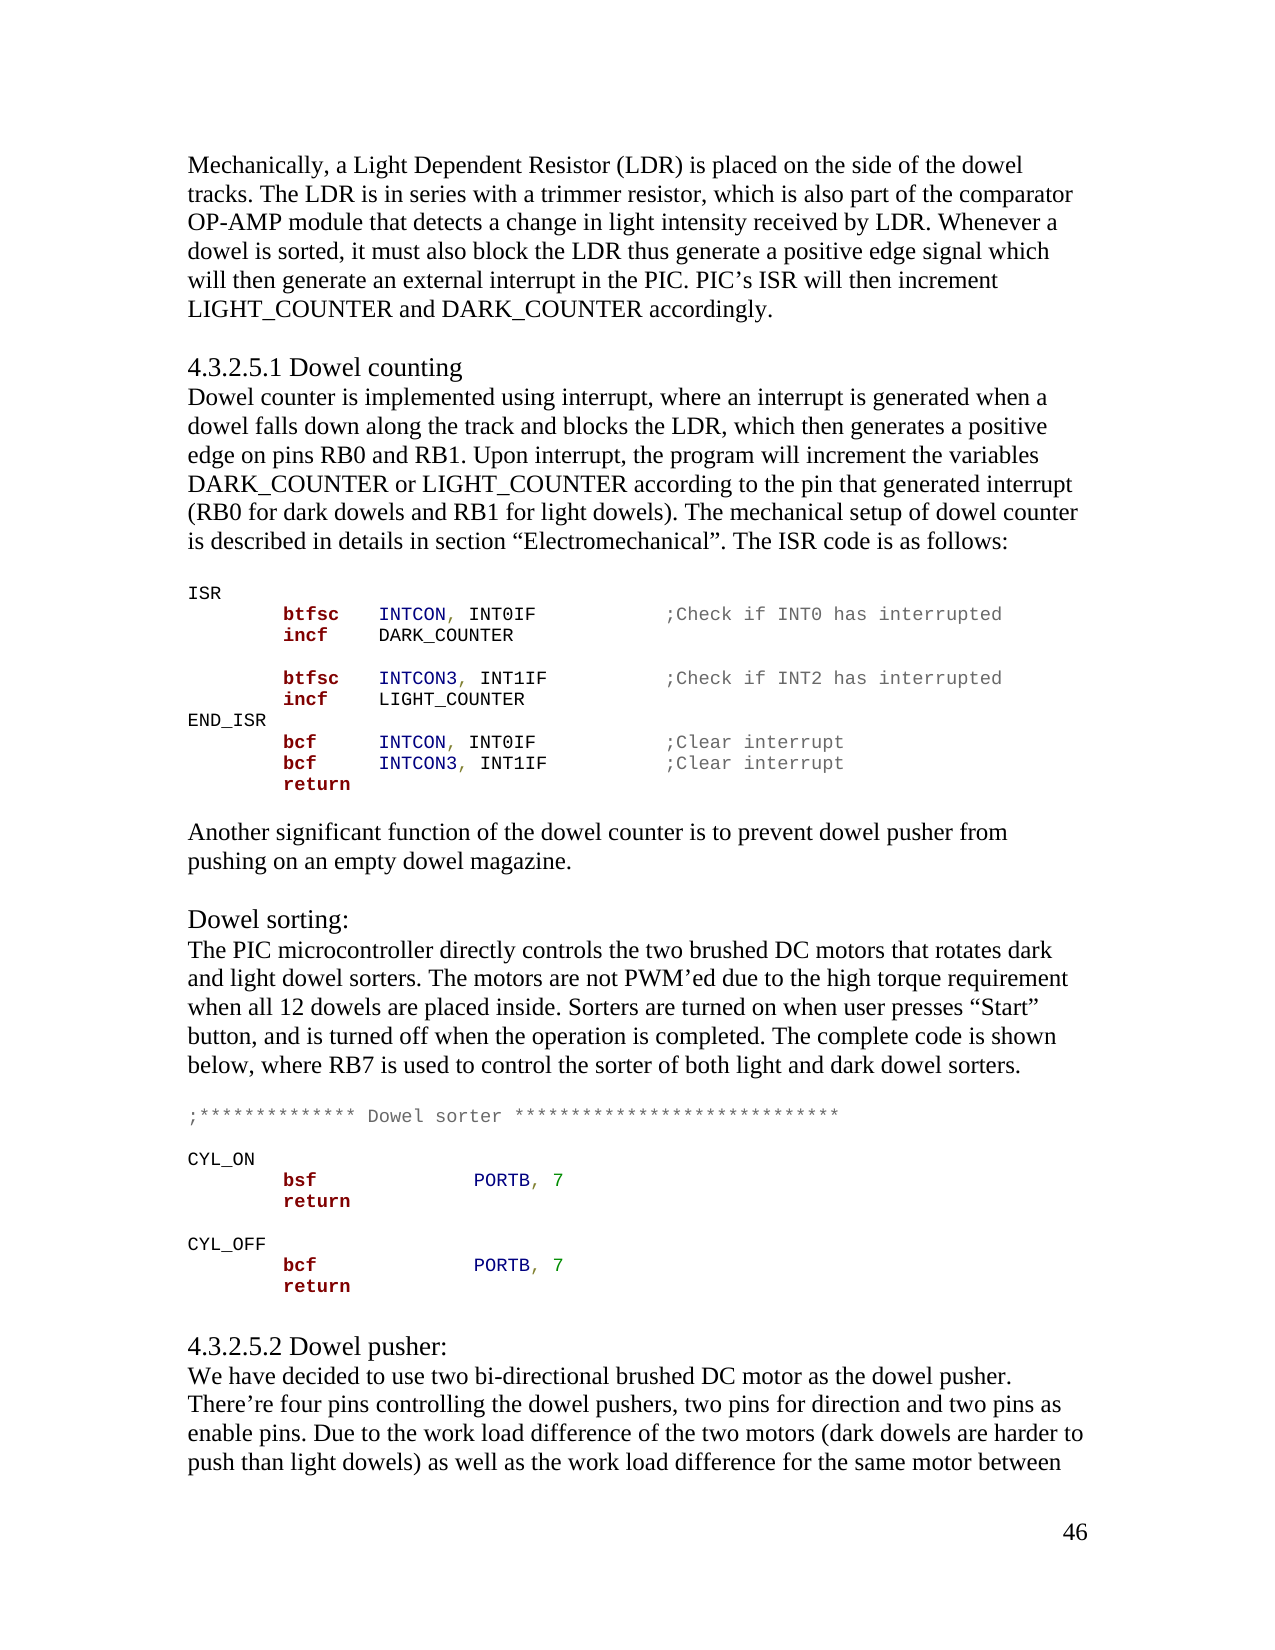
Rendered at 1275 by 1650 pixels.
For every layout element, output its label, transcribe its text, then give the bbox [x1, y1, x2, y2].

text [187, 1361, 1087, 1476]
text CYL_OFF [187, 1235, 1087, 1256]
text Another significant function of the dowel counter is to prevent dowel pusher from pushing on an empty dowel magazine. [187, 817, 1087, 875]
text bcf PORTB, 7 [187, 1256, 1087, 1277]
text CYL_ON [187, 1150, 1087, 1171]
text btfsc INTCON3, INT1IF ;Check if INT2 has interrupted [187, 669, 1087, 690]
text bcf INTCON3, INT1IF ;Clear interrupt [187, 754, 1087, 775]
subtitle Dowel sorting: [187, 904, 1147, 935]
text bsf PORTB, 7 [187, 1171, 1087, 1192]
text ISR [187, 584, 1087, 605]
text The PIC microcontroller directly controls the two brushed DC motors that rotates dark and light dowel sorters. The motors are not PWM’ed due to the high torque requirement when all 12 dowels are placed inside. Sorters are turned on when user presses “Start” button, and is turned off when the operation is completed. The complete code is shown below, where RB7 is used to control the sorter of both light and dark dowel sorters. [187, 935, 1087, 1078]
text Dowel counter is implemented using interrupt, where an interrupt is generated when a dowel falls down along the track and blocks the LDR, which then generates a positive edge on pins RB0 and RB1. Upon interrupt, the program will increment the variables DARK_COUNTER or LIGHT_COUNTER according to the pin that generated interrupt (RB0 for dark dowels and RB1 for light dowels). The mechanical setup of dowel counter is described in details in section “Electromechanical”. The ISR code is as follows: [187, 382, 1087, 555]
text return [187, 1192, 1087, 1213]
text incf LIGHT_COUNTER [187, 690, 1087, 711]
text END_ISR [187, 711, 1087, 732]
text Mechanically, a Light Dependent Resistor (LDR) is placed on the side of the dowel tracks. The LDR is in series with a trimmer resistor, which is also part of the comparator OP-AMP module that detects a change in light intensity received by LDR. Whenever a dowel is sorted, it must also block the LDR thus generate a positive edge signal which will then generate an external interrupt in the PIC. PIC’s ISR will then increment LIGHT_COUNTER and DARK_COUNTER accordingly. [187, 150, 1087, 322]
text return [187, 775, 1087, 796]
subtitle 4.3.2.5.2 Dowel pusher: [187, 1330, 1147, 1361]
text bcf INTCON, INT0IF ;Clear interrupt [187, 732, 1087, 754]
text return [187, 1277, 1087, 1298]
text incf DARK_COUNTER [187, 626, 1087, 647]
text btfsc INTCON, INT0IF ;Check if INT0 has interrupted [187, 605, 1087, 626]
subtitle 4.3.2.5.1 Dowel counting [187, 351, 1147, 382]
text ;************** Dowel sorter ***************************** [187, 1107, 1087, 1128]
